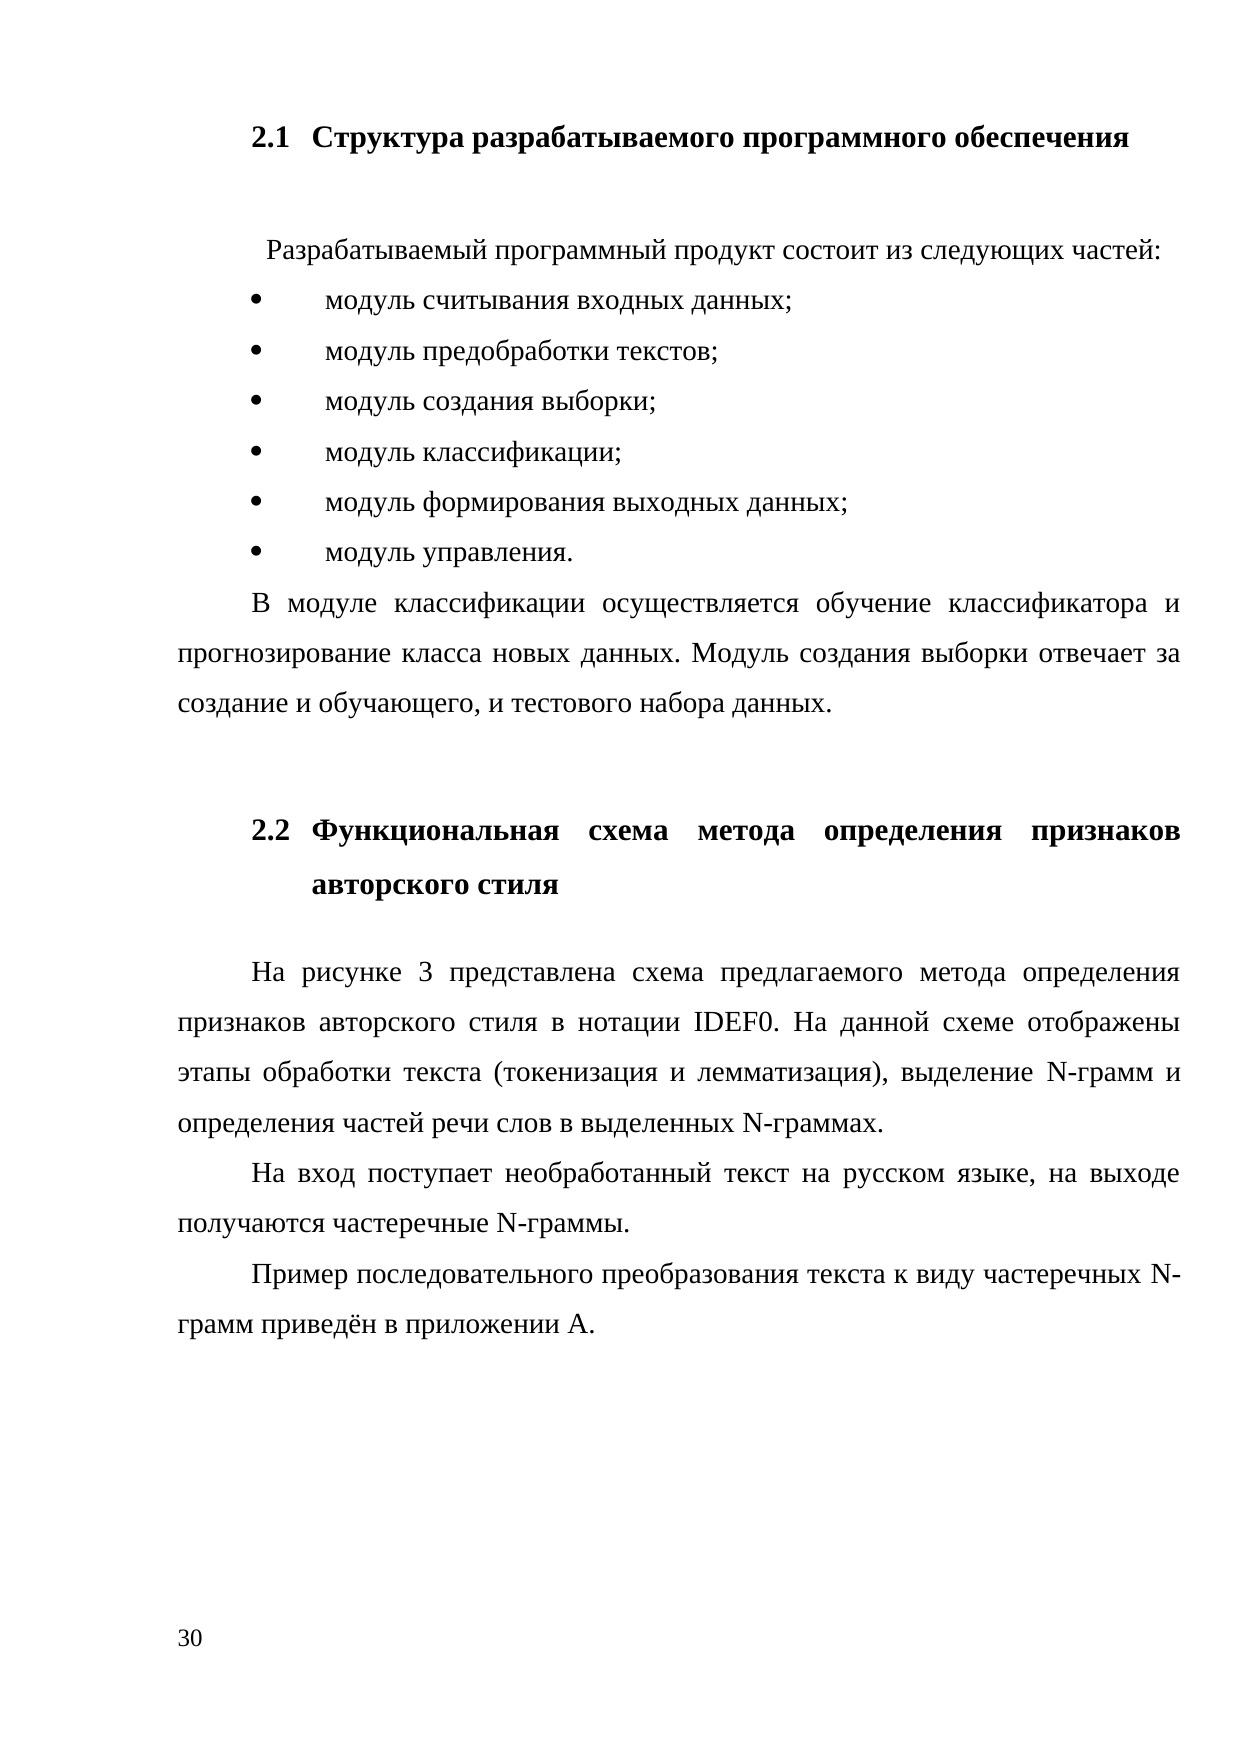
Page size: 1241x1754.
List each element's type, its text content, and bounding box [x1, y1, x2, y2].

list модуль предобработки текстов; [177, 333, 1181, 367]
text Пример последовательного преобразования текста к виду частеречных N-грамм приведён в приложении А. [177, 1256, 1181, 1340]
text Разрабатываемый программный продукт состоит из следующих частей: [177, 232, 1181, 266]
text На рисунке 3 представлена схема предлагаемого метода определения признаков авторского стиля в нотации IDEF0. На данной схеме отображены этапы обработки текста (токенизация и лемматизация), выделение N-грамм и определения частей речи слов в выделенных N-граммах. [177, 954, 1181, 1138]
list модуль формирования выходных данных; [177, 484, 1181, 518]
text На вход поступает необработанный текст на русском языке, на выходе получаются частеречные N-граммы. [177, 1155, 1181, 1239]
subtitle Структура разрабатываемого программного обеспечения [251, 118, 1181, 154]
text В модуле классификации осуществляется обучение классификатора и прогнозирование класса новых данных. Модуль создания выборки отвечает за создание и обучающего, и тестового набора данных. [177, 585, 1181, 719]
subtitle Функциональная схема метода определения признаков авторского стиля [251, 811, 1181, 901]
list модуль классификации; [177, 434, 1181, 467]
list модуль создания выборки; [177, 383, 1181, 417]
list модуль считывания входных данных; [177, 282, 1181, 316]
list модуль управления. [177, 534, 1181, 568]
